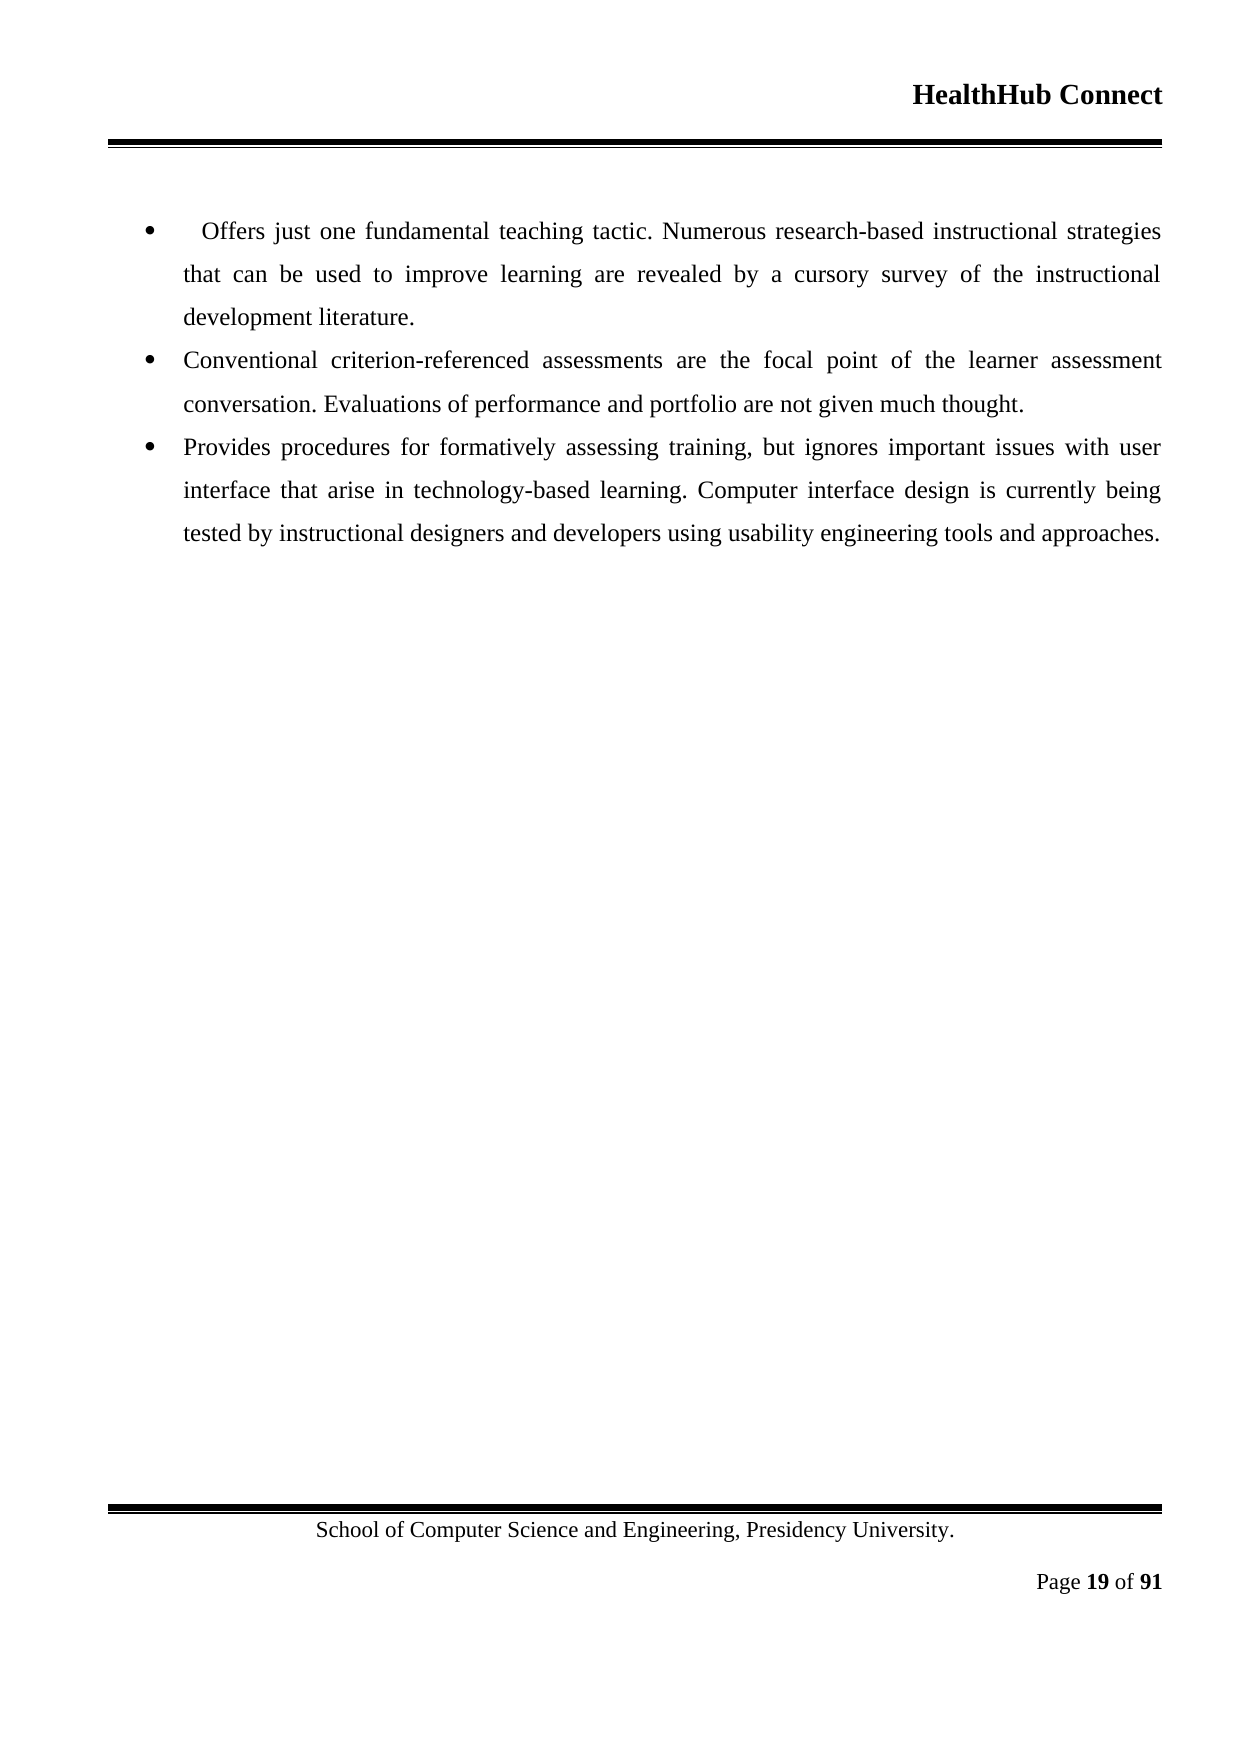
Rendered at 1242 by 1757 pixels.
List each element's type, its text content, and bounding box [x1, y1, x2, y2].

list Conventional criterion-referenced assessments are the focal point of the learner assessment conversation. Evaluations of performance and portfolio are not given much thought. [146, 346, 1162, 417]
list Offers just one fundamental teaching tactic. Numerous research-based instructional strategies that can be used to improve learning are revealed by a cursory survey of the instructional development literature. [146, 216, 1162, 331]
list Provides procedures for formatively assessing training, but ignores important issues with user interface that arise in technology-based learning. Computer interface design is currently being tested by instructional designers and developers using usability engineering tools and approaches. [146, 432, 1162, 547]
